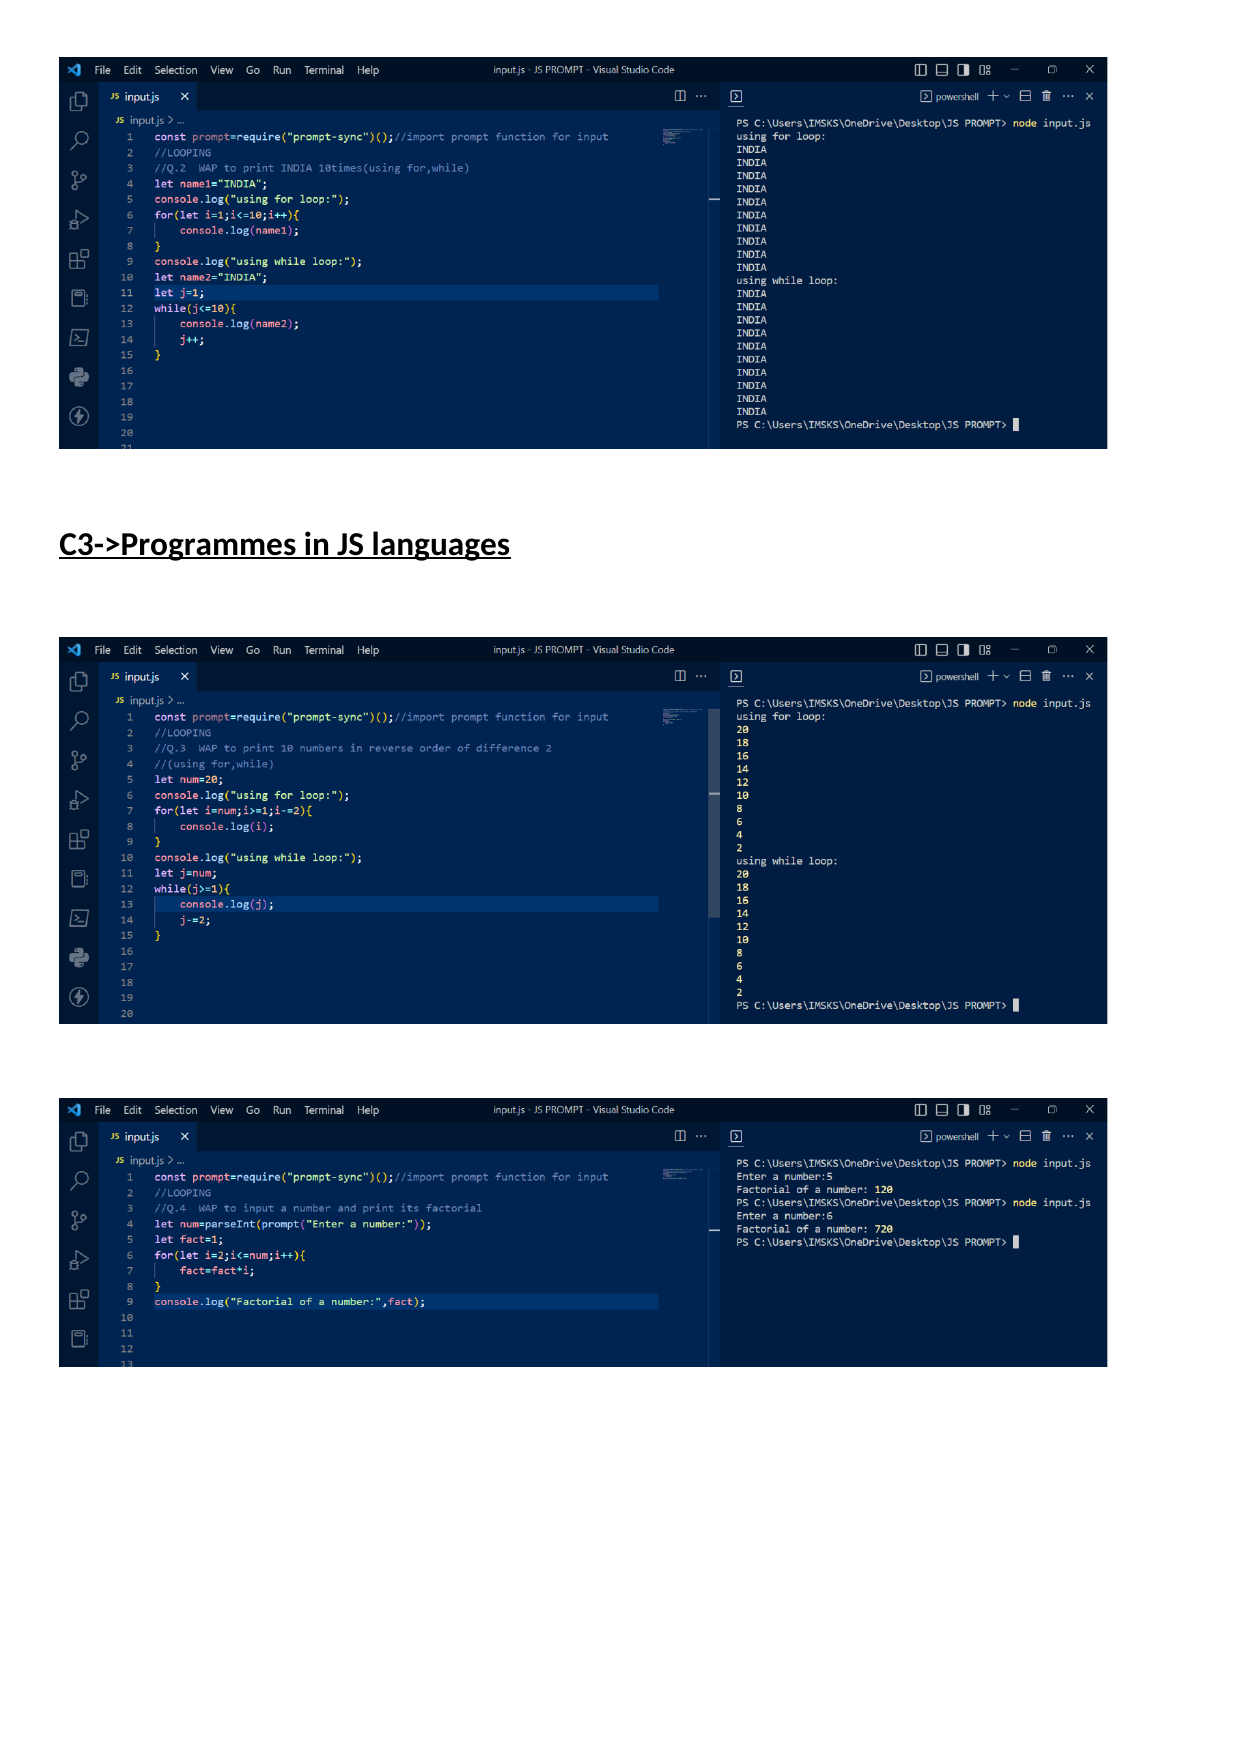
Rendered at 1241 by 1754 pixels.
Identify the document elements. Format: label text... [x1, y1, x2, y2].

picture [59, 57, 1108, 449]
picture [59, 1098, 1108, 1367]
picture [59, 637, 1108, 1024]
text C3->Programmes in JS languages [59, 523, 1167, 563]
